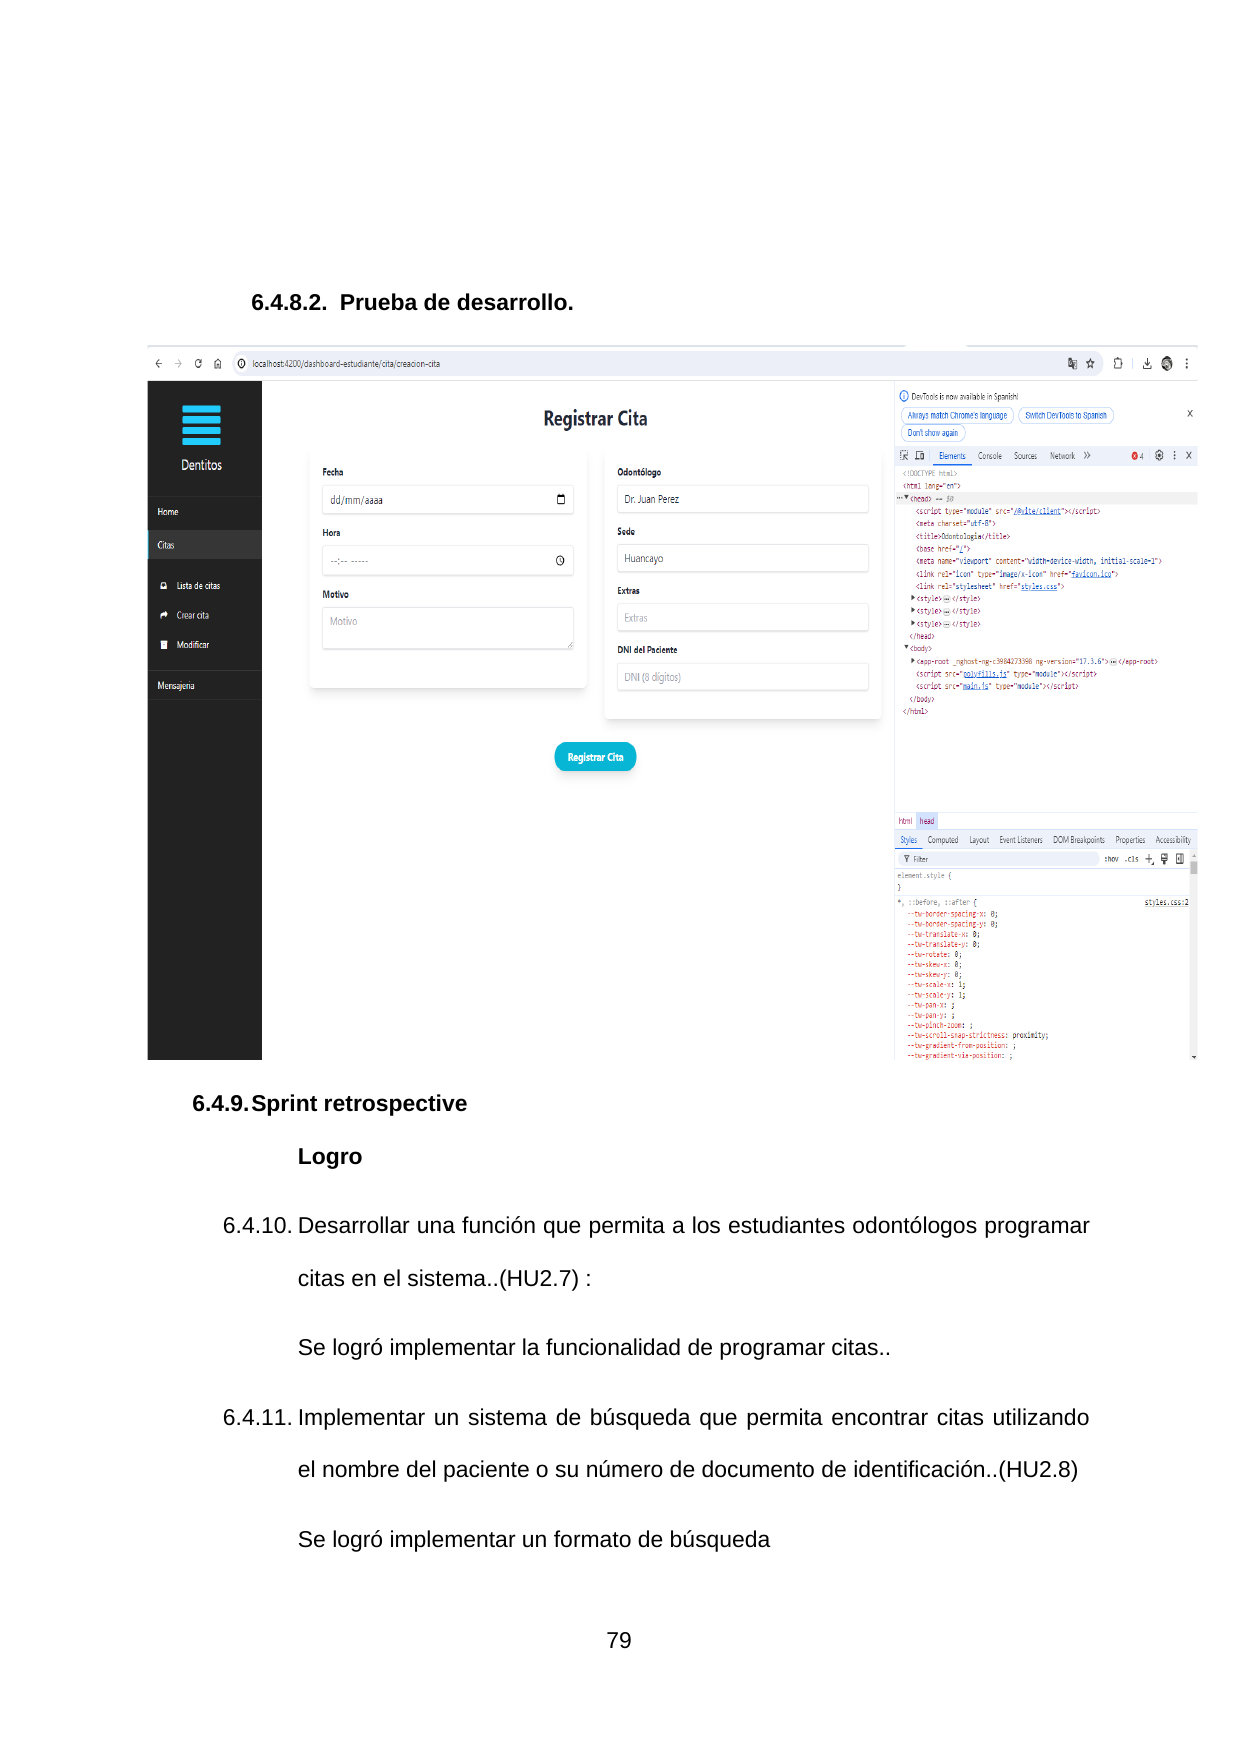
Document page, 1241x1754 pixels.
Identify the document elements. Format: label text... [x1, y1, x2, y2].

list Implementar un sistema de búsqueda que permita encontrar citas utilizando el nombre del paciente o su número de documento de identificación..(HU2.8) [223, 1404, 1090, 1483]
subtitle Sprint retrospective [192, 1090, 1090, 1117]
text Se logró implementar un formato de búsqueda [298, 1526, 1090, 1552]
list Desarrollar una función que permita a los estudiantes odontólogos programar citas en el sistema..(HU2.7) : [223, 1212, 1090, 1291]
text Se logró implementar la funcionalidad de programar citas.. [298, 1334, 1090, 1361]
subtitle Prueba de desarrollo. [251, 289, 1090, 315]
text Logro [298, 1143, 1090, 1169]
picture [147, 345, 1198, 1060]
